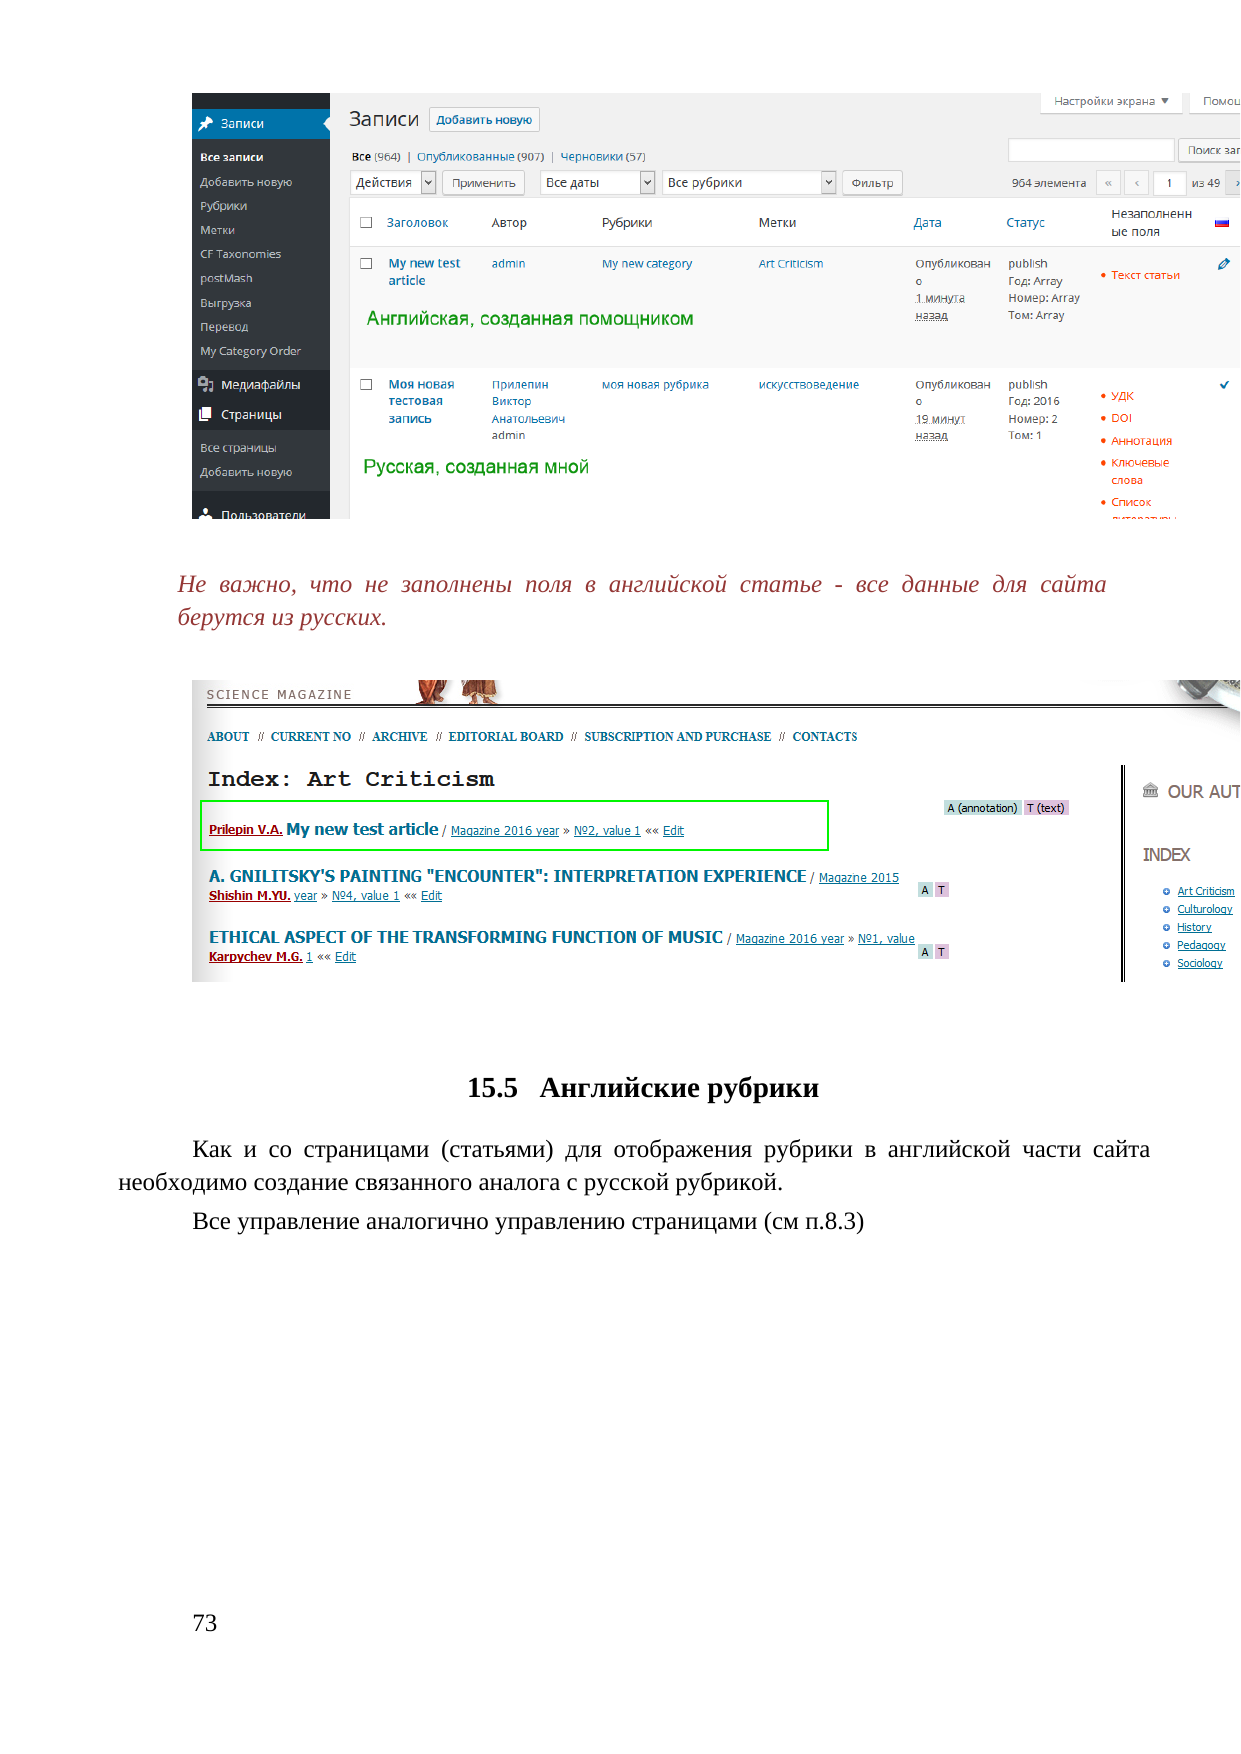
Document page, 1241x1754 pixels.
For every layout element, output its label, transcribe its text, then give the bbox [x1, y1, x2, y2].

picture [201, 117, 212, 127]
text Как и со страницами (статьями) для отображения рубрики в английской части сайта необходимо создание связанного аналога с русской рубрикой. [118, 1134, 1152, 1196]
picture [192, 680, 1241, 982]
text Английские рубрики [134, 1071, 1152, 1104]
text Все управление аналогично управлению страницами (см п.8.3) [118, 1206, 1152, 1235]
picture [192, 93, 1241, 519]
text Не важно, что не заполнены поля в английской статье - все данные для сайта берутся из русских. [177, 569, 1107, 630]
